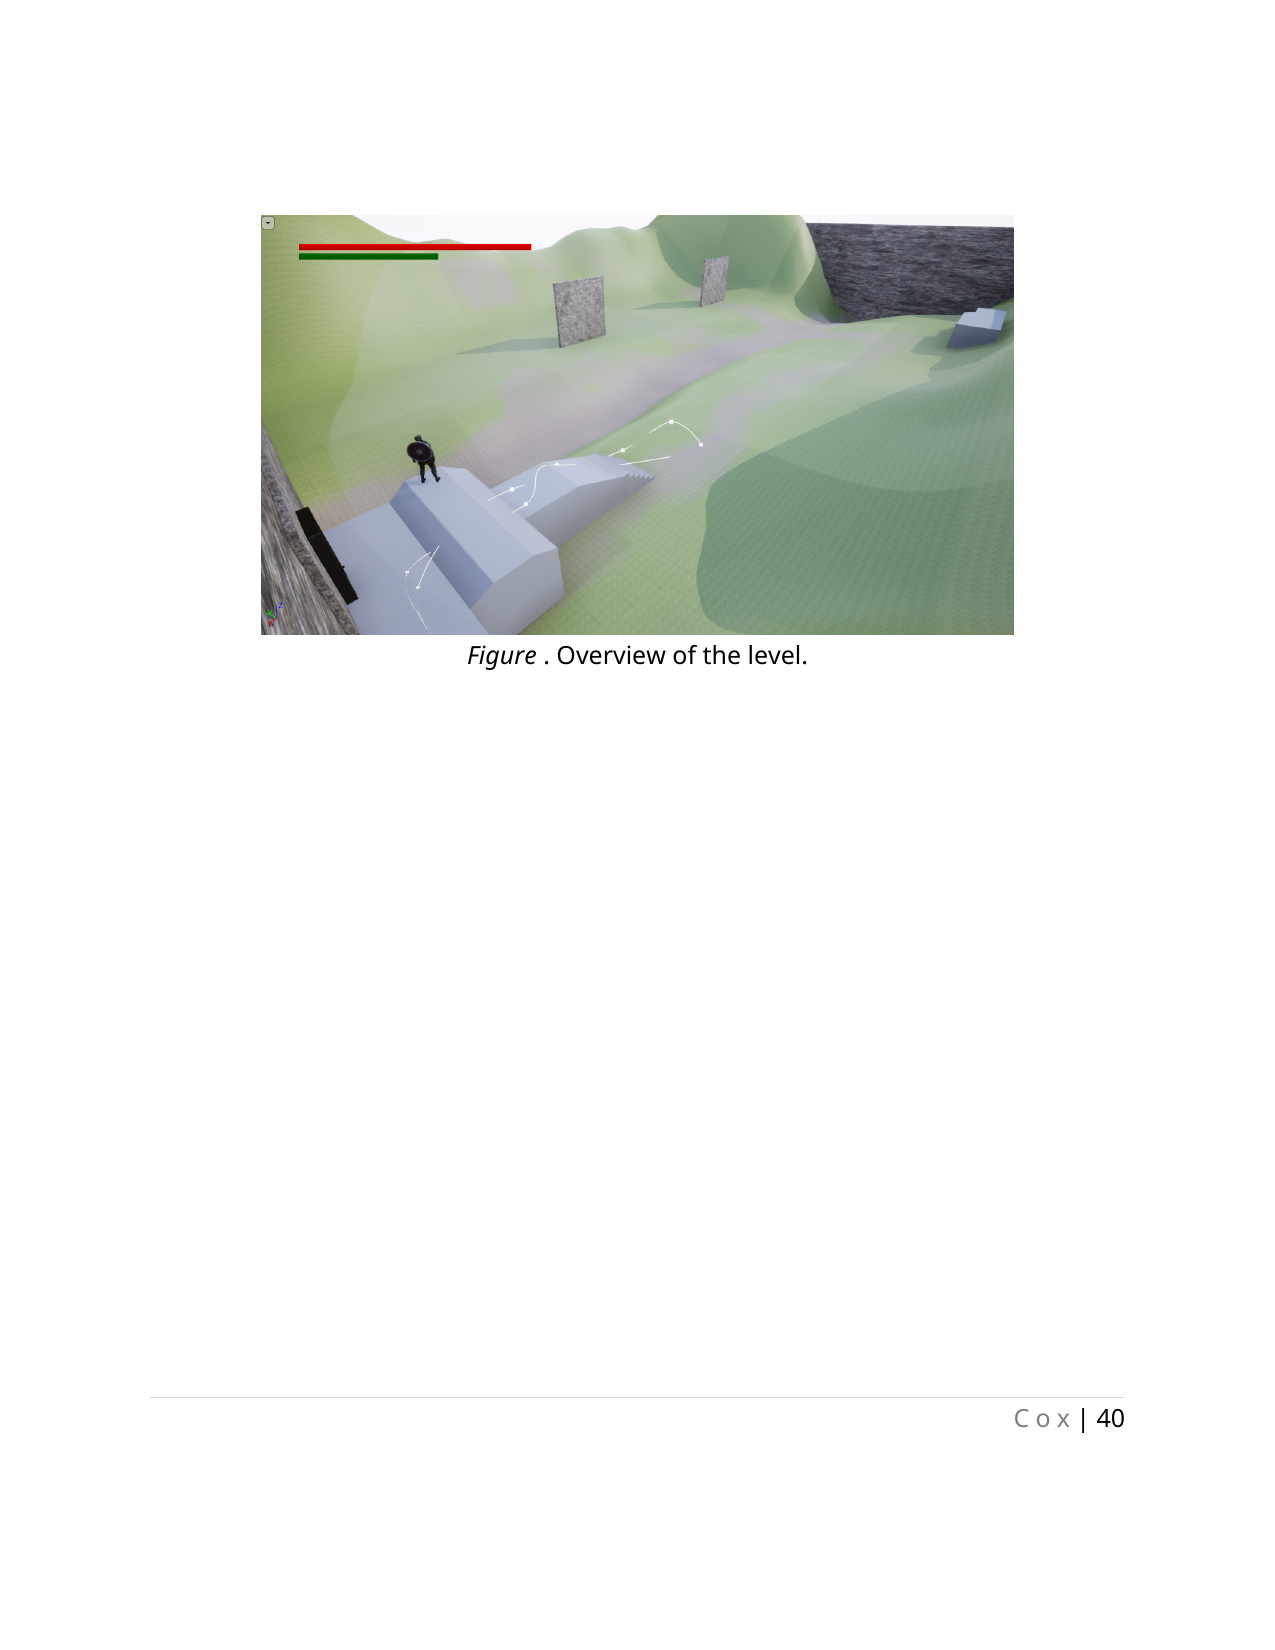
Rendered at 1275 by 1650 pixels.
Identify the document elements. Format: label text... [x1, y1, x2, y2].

text Figure . Overview of the level. [150, 637, 1125, 672]
picture [261, 215, 1014, 635]
